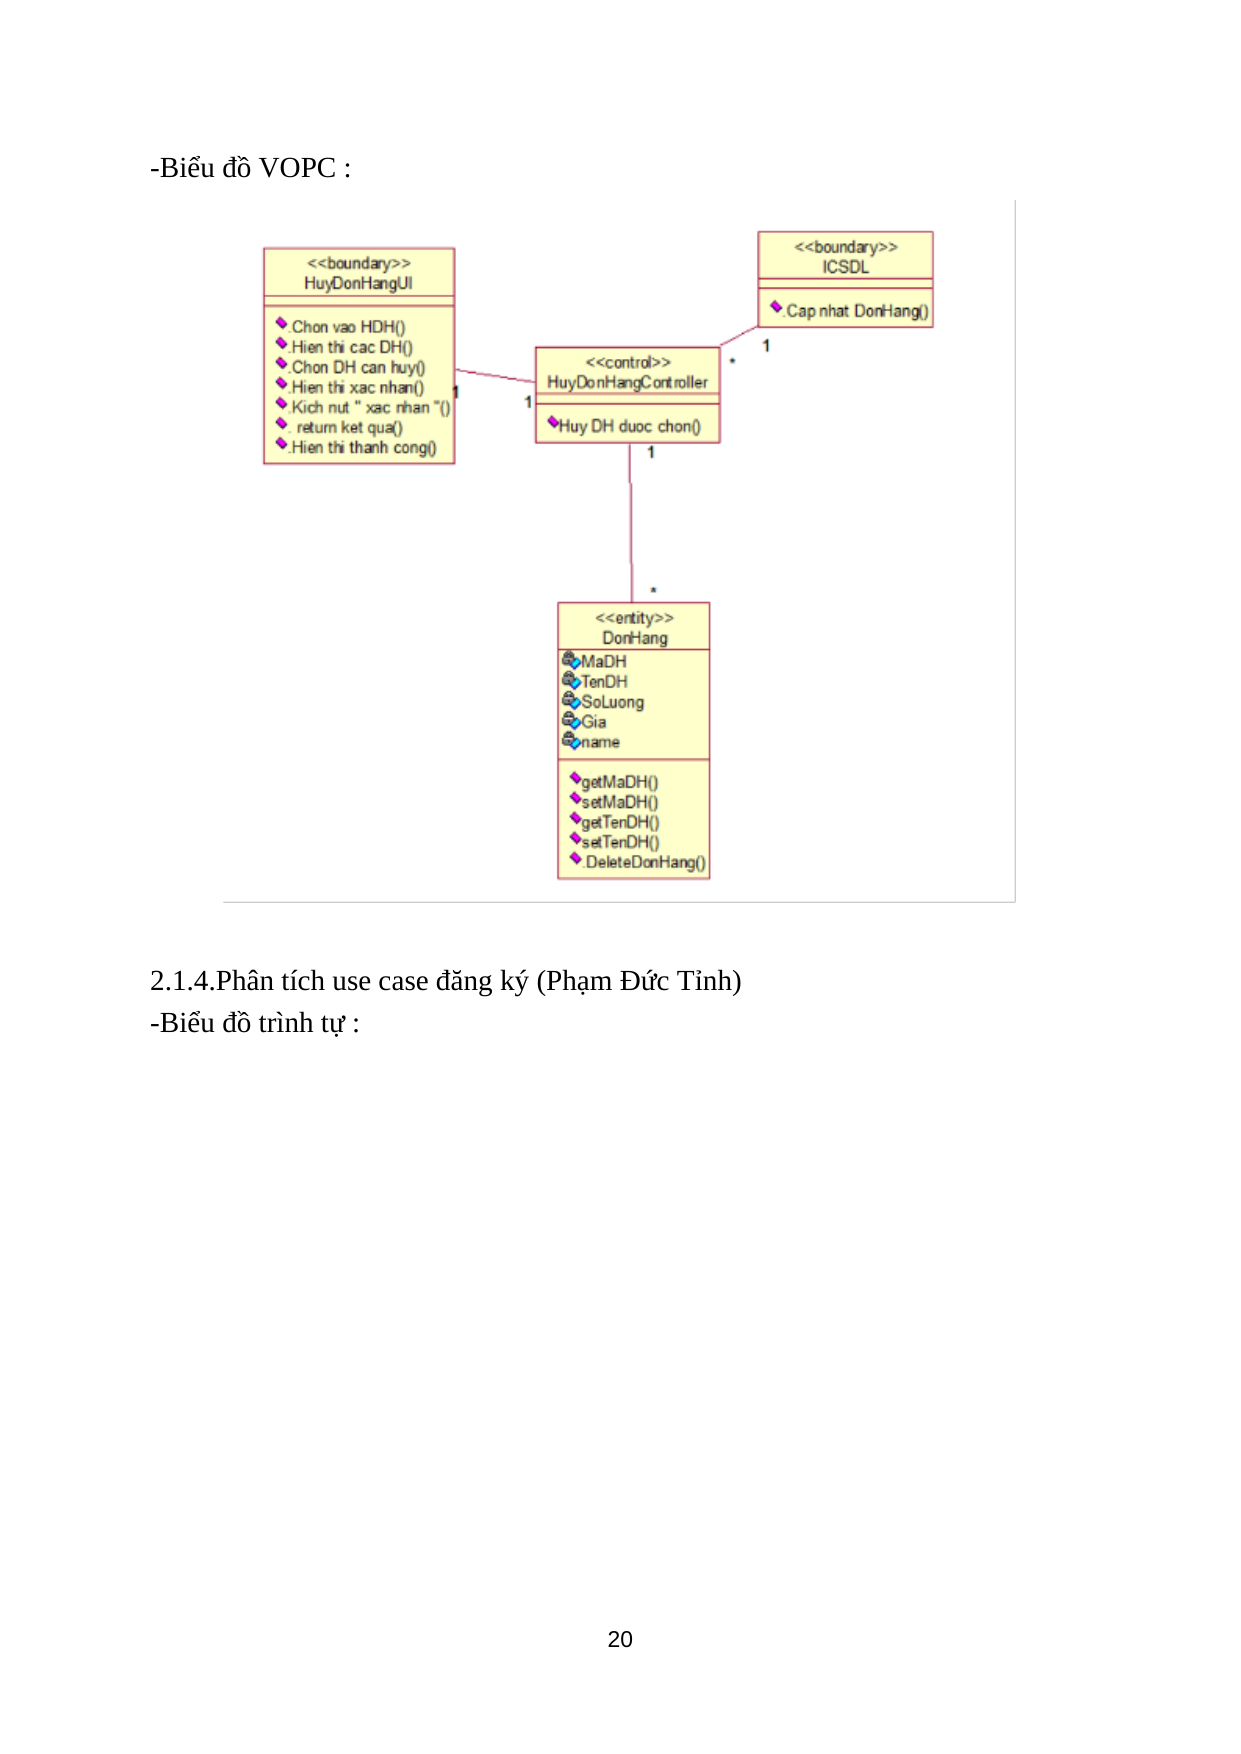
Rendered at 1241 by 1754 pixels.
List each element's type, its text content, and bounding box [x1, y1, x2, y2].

text -Biểu đồ VOPC : [150, 150, 1090, 183]
picture [223, 200, 1017, 904]
subtitle 2.1.4.Phân tích use case đăng ký (Phạm Đức Tỉnh) [150, 963, 1090, 997]
text -Biểu đồ trình tự : [150, 1005, 1090, 1038]
